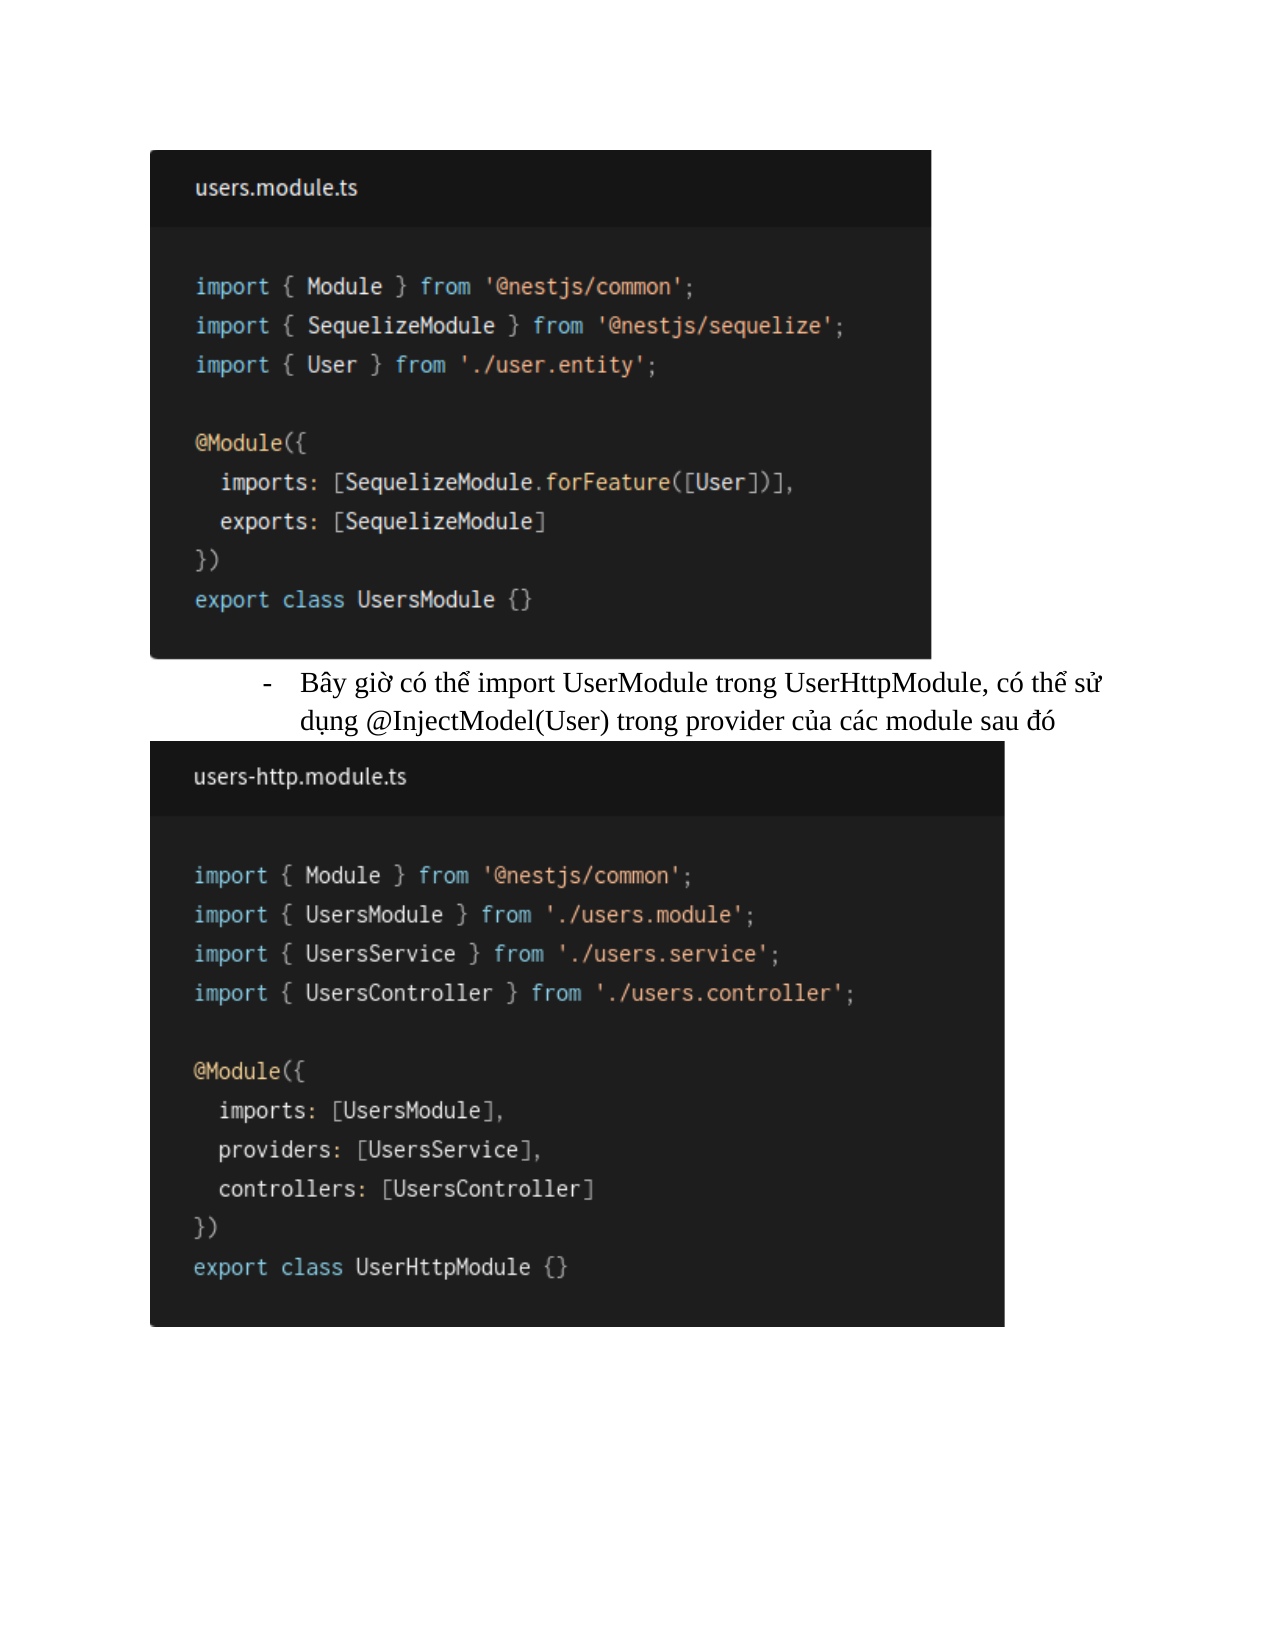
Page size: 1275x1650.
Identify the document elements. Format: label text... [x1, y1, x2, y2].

picture [150, 741, 1005, 1327]
list Bây giờ có thể import UserModule trong UserHttpModule, có thể sử dụng @InjectModel(User) trong provider của các module sau đó [262, 665, 1125, 737]
picture [150, 150, 932, 661]
